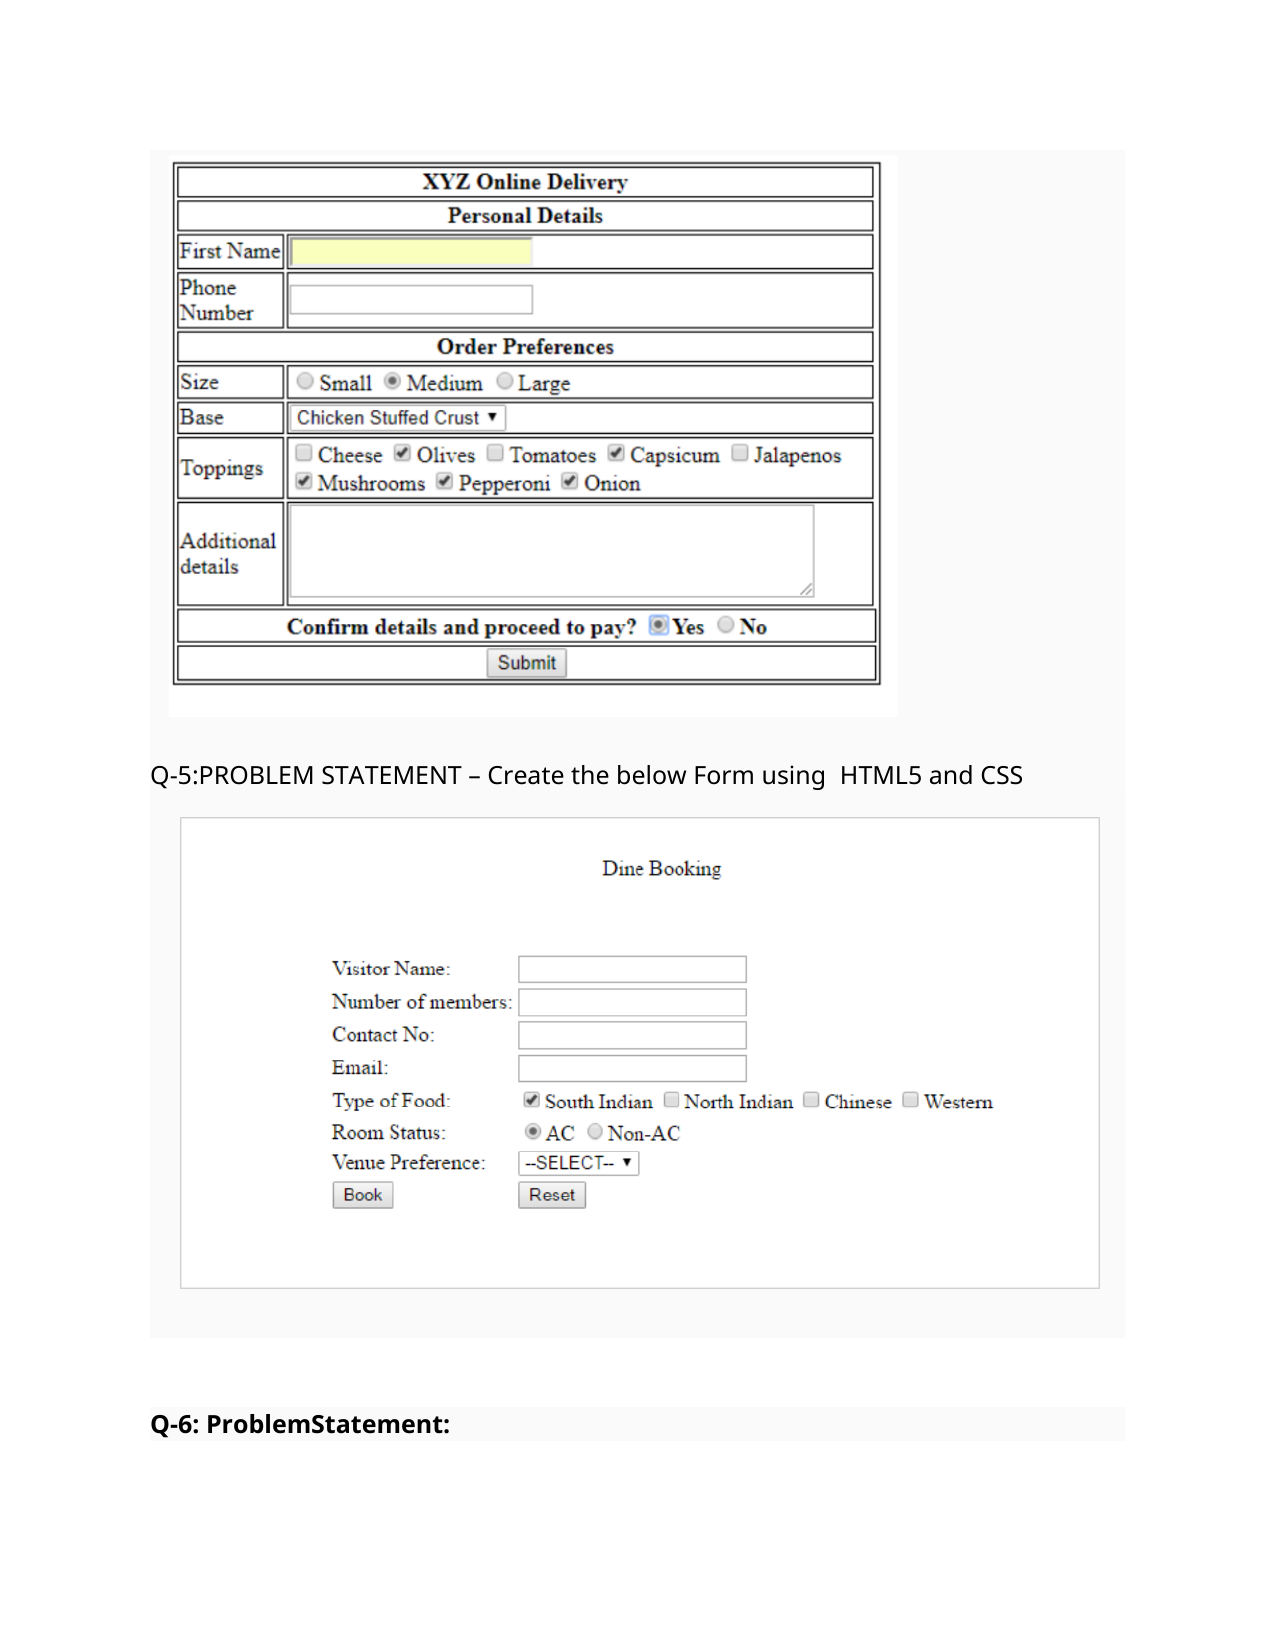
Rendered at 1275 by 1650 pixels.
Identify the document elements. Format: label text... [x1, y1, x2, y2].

text Q-5:PROBLEM STATEMENT – Create the below Form using HTML5 and CSS [150, 758, 1125, 791]
picture [150, 791, 1125, 1332]
picture [150, 150, 898, 717]
text Q-6: ProblemStatement: [150, 1407, 1125, 1441]
